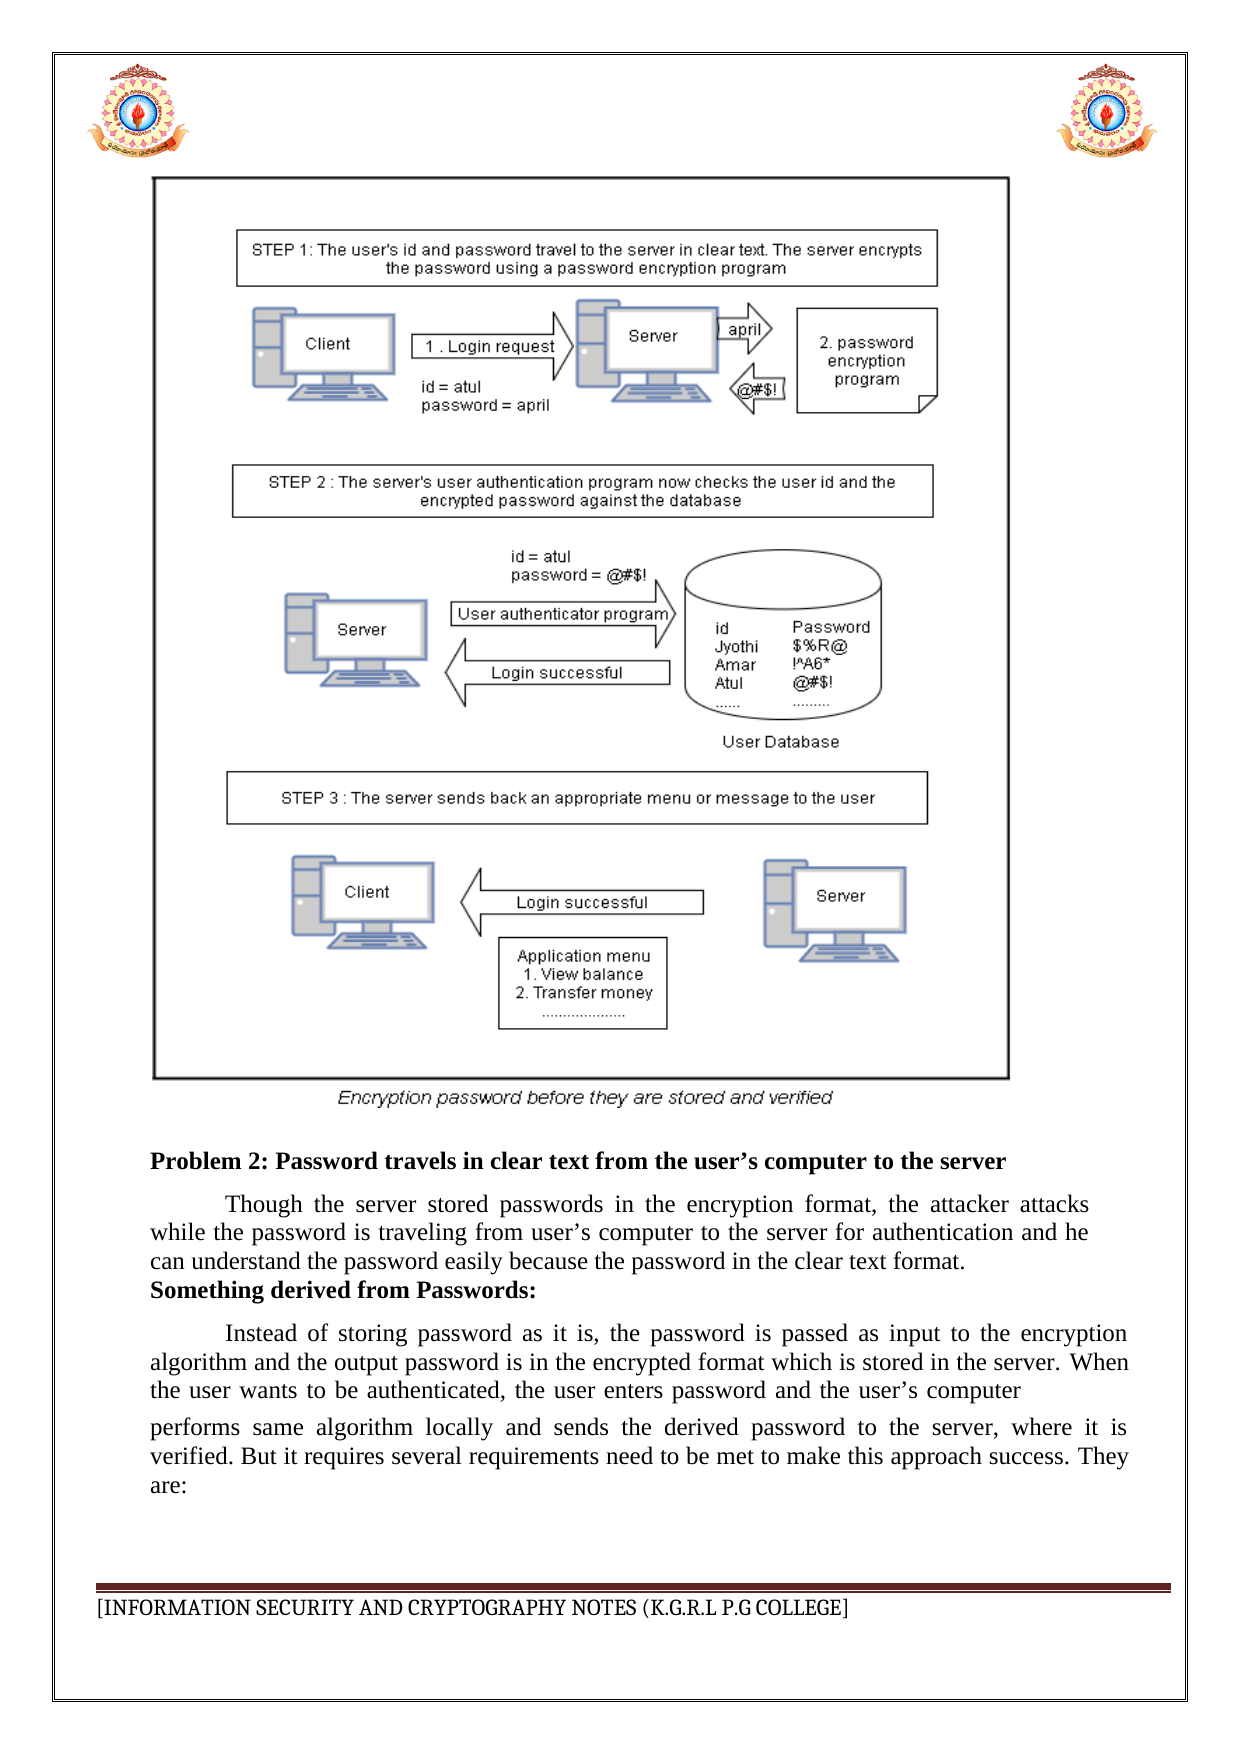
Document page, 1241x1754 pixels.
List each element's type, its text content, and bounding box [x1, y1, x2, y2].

picture [1042, 62, 1172, 156]
subtitle Problem 2: Password travels in clear text from the user’s computer to the server [150, 1146, 1171, 1175]
text Though the server stored passwords in the encryption format, the attacker attacks while the password is traveling from user’s computer to the server for authentication and he can understand the password easily because the password in the clear text format. [150, 1189, 1090, 1275]
picture [73, 62, 204, 156]
text performs same algorithm locally and sends the derived password to the server, where it is verified. But it requires several requirements need to be met to make this approach success. They are: [150, 1412, 1129, 1498]
picture [151, 176, 1011, 1108]
subtitle Something derived from Passwords: [150, 1276, 1171, 1304]
text Instead of storing password as it is, the password is passed as input to the encryption algorithm and the output password is in the encrypted format which is stored in the server. When the user wants to be authenticated, the user enters password and the user’s computer [150, 1318, 1129, 1404]
